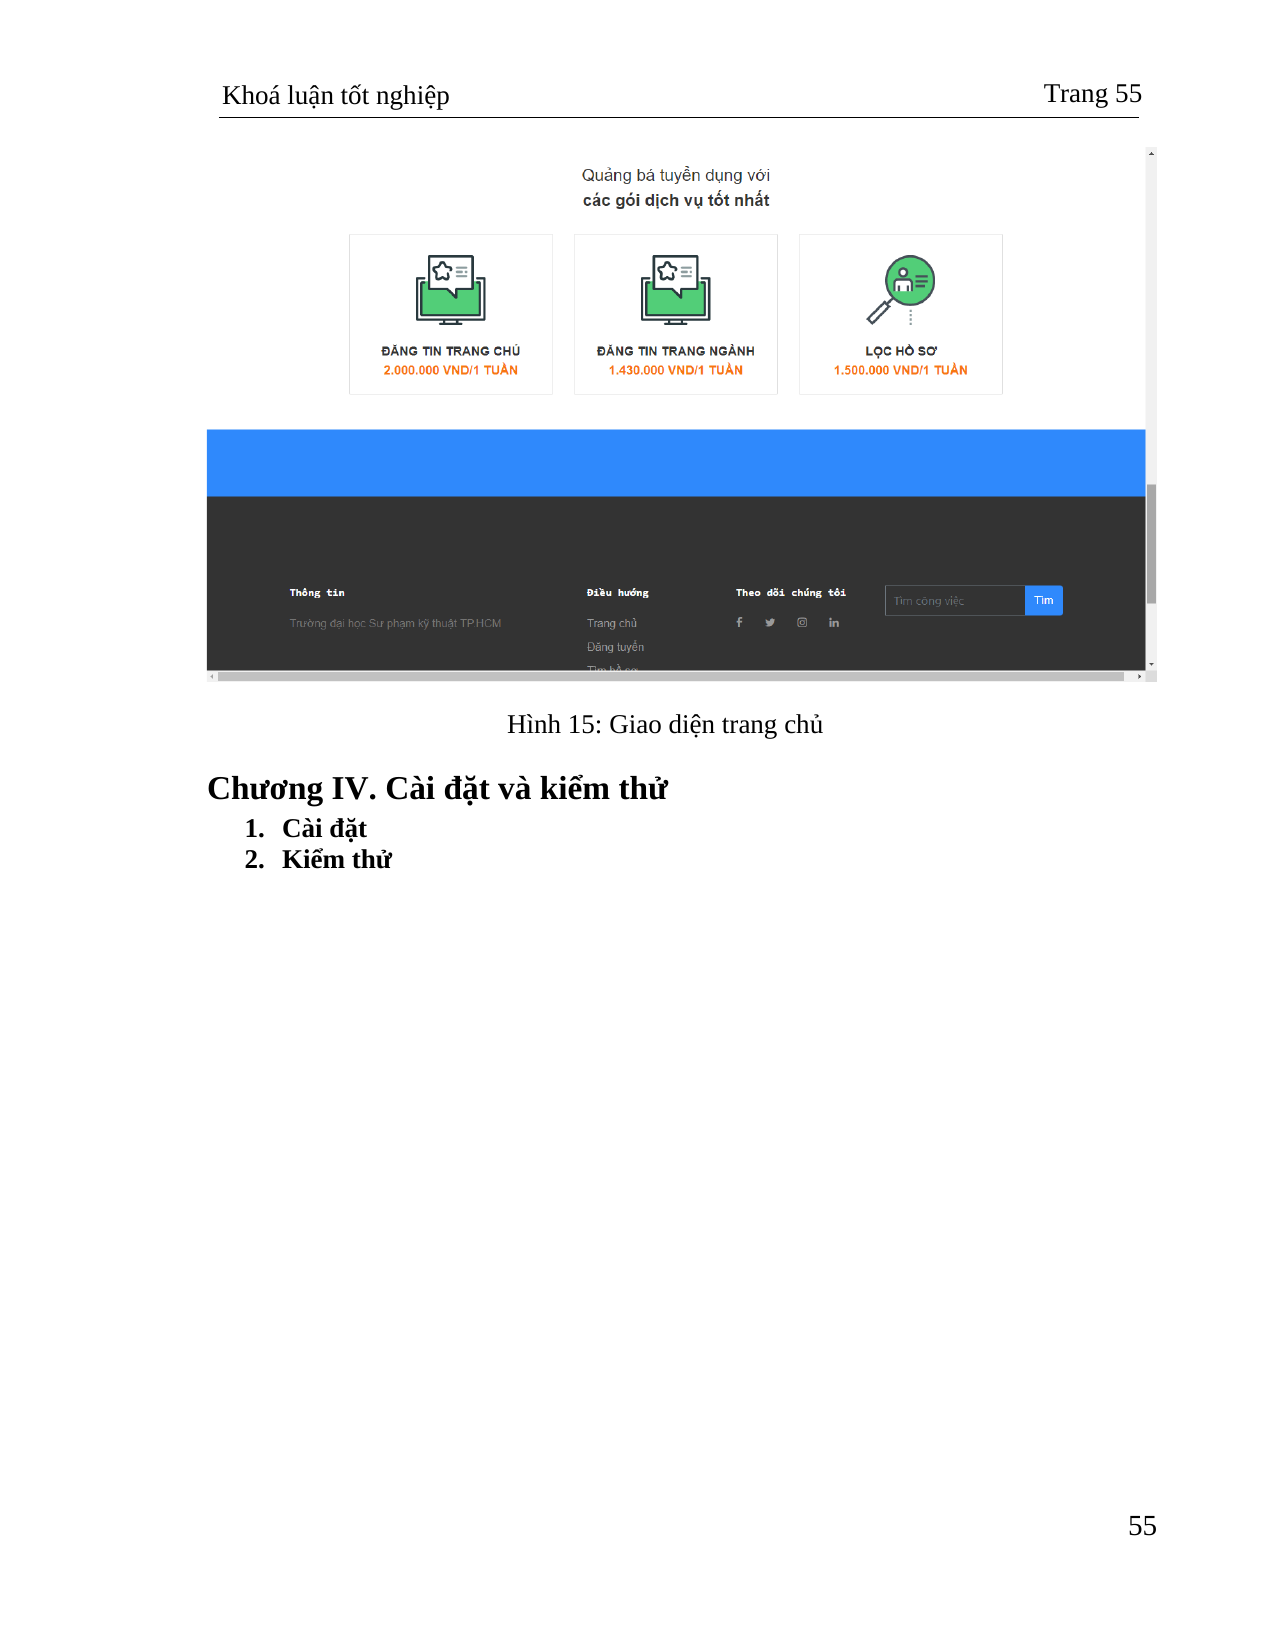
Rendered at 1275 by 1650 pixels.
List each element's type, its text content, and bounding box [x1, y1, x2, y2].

subtitle Chương IV. Cài đặt và kiểm thử [207, 768, 1157, 807]
picture [206, 147, 1157, 682]
list Kiểm thử [244, 844, 1157, 875]
text Hình 15: Giao diện trang chủ [432, 708, 1157, 739]
list Cài đặt [244, 812, 1157, 844]
